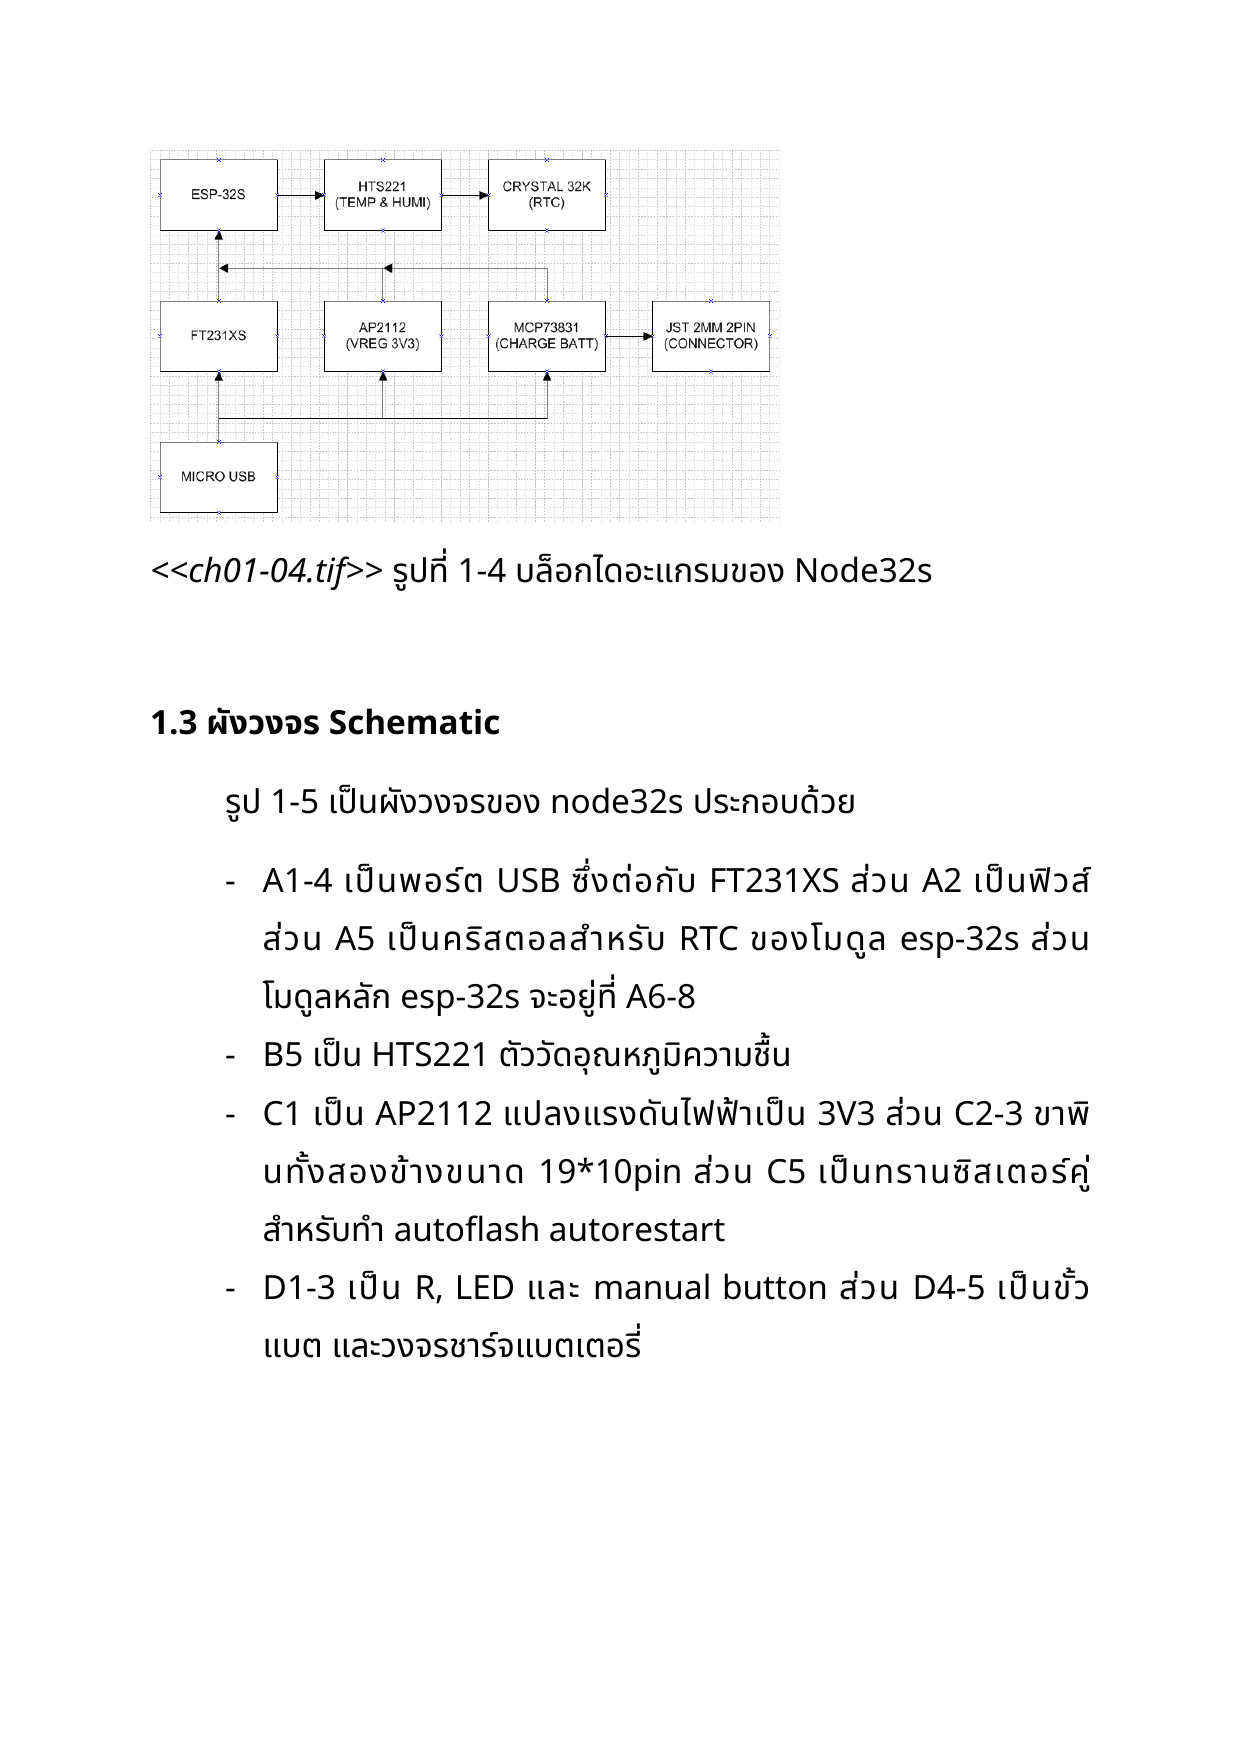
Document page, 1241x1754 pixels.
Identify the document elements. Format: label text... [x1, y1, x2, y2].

list D1-3 เป็น R, LED และ manual button ส่วน D4-5 เป็นขั้วแบต และวงจรชาร์จแบตเตอรี่ [225, 1264, 1090, 1372]
picture [150, 150, 780, 522]
list B5 เป็น HTS221 ตัววัดอุณหภูมิความชื้น [225, 1031, 1090, 1082]
list A1-4 เป็นพอร์ต USB ซึ่งต่อกับ FT231XS ส่วน A2 เป็นฟิวส์ ส่วน A5 เป็นคริสตอลสำหรับ RTC ของโมดูล esp-32s ส่วนโมดูลหลัก esp-32s จะอยู่ที่ A6-8 [225, 857, 1090, 1024]
text <<ch01-04.tif>> รูปที่ 1-4 บล็อกไดอะแกรมของ Node32s [150, 547, 1090, 597]
text 1.3 ผังวงจร Schematic [150, 699, 1090, 749]
list C1 เป็น AP2112 แปลงแรงดันไฟฟ้าเป็น 3V3 ส่วน C2-3 ขาพินทั้งสองข้างขนาด 19*10pin ส่วน C5 เป็นทรานซิสเตอร์คู่สำหรับทำ autoflash autorestart [225, 1089, 1090, 1256]
text รูป 1-5 เป็นผังวงจรของ node32s ประกอบด้วย [150, 778, 1090, 828]
